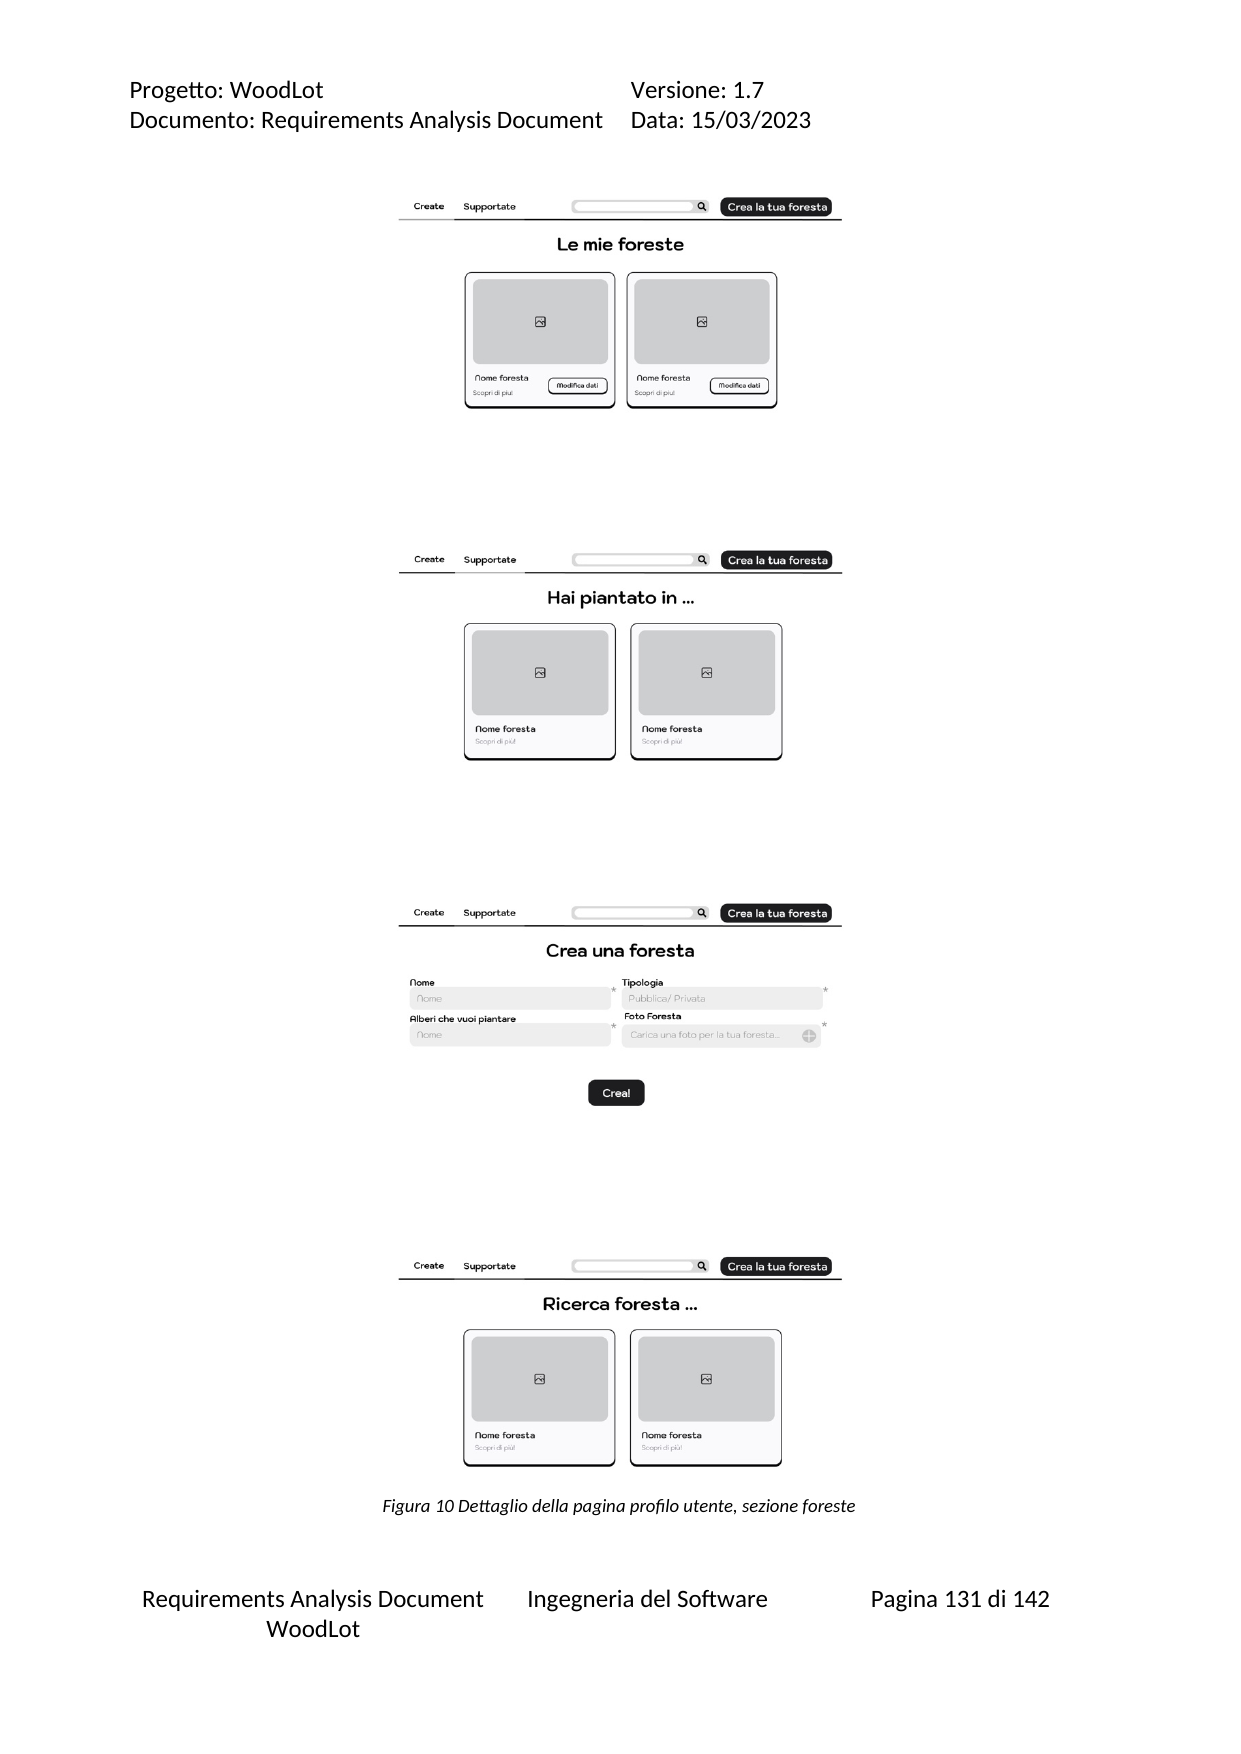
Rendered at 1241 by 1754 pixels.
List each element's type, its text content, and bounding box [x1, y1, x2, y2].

text Figura 10 Dettaglio della pagina profilo utente, sezione foreste [118, 1494, 1122, 1517]
picture [396, 196, 844, 1494]
